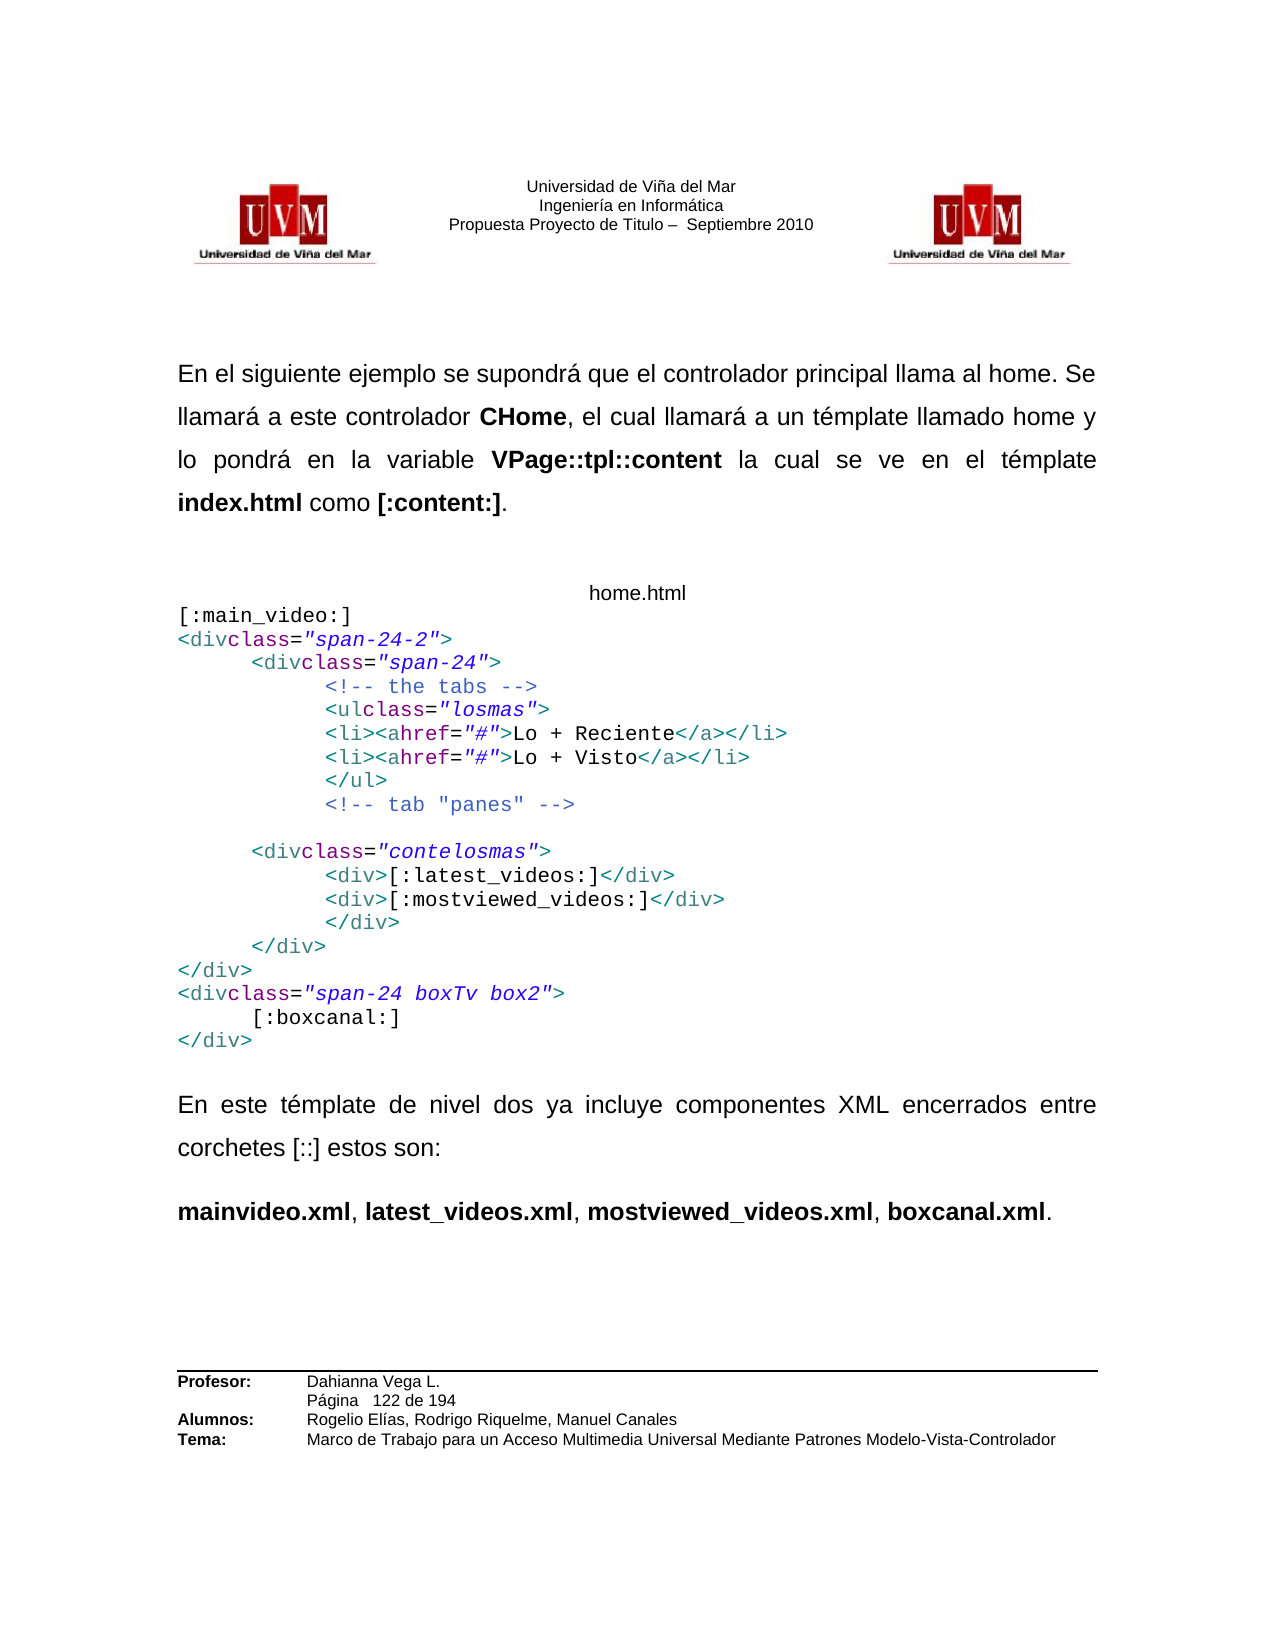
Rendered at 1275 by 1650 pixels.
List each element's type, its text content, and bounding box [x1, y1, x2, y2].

text <div>[:latest_videos:]</div> [177, 865, 1098, 889]
text <div>[:mostviewed_videos:]</div> [177, 889, 1098, 912]
text <!-- the tabs --> [177, 676, 1098, 699]
text [:main_video:] [177, 605, 1098, 628]
text <divclass="contelosmas"> [177, 841, 1098, 865]
text </div> [177, 936, 1098, 959]
text <ulclass="losmas"> [177, 699, 1098, 723]
text <!-- tab "panes" --> [177, 794, 1098, 818]
text </div> [177, 959, 1098, 983]
text </div> [177, 912, 1098, 936]
text </div> [177, 1031, 1098, 1054]
text </ul> [177, 770, 1098, 794]
picture [871, 176, 1084, 267]
text <divclass="span-24"> [177, 652, 1098, 676]
text <divclass="span-24 boxTv box2"> [177, 983, 1098, 1007]
text En el siguiente ejemplo se supondrá que el controlador principal llama al home. Se llamará a este controlador CHome, el cual llamará a un témplate llamado home y lo pondrá en la variable VPage::tpl::content la cual se ve en el témplate index.html como [:content:]. [177, 359, 1098, 517]
subtitle home.html [177, 581, 1098, 605]
text <li><ahref="#">Lo + Visto</a></li> [177, 747, 1098, 770]
text <li><ahref="#">Lo + Reciente</a></li> [177, 723, 1098, 747]
text mainvideo.xml, latest_videos.xml, mostviewed_videos.xml, boxcanal.xml. [177, 1197, 1098, 1226]
text <divclass="span-24-2"> [177, 628, 1098, 652]
text En este témplate de nivel dos ya incluye componentes XML encerrados entre corchetes [::] estos son: [177, 1090, 1098, 1162]
picture [177, 176, 390, 267]
text [:boxcanal:] [177, 1007, 1098, 1031]
